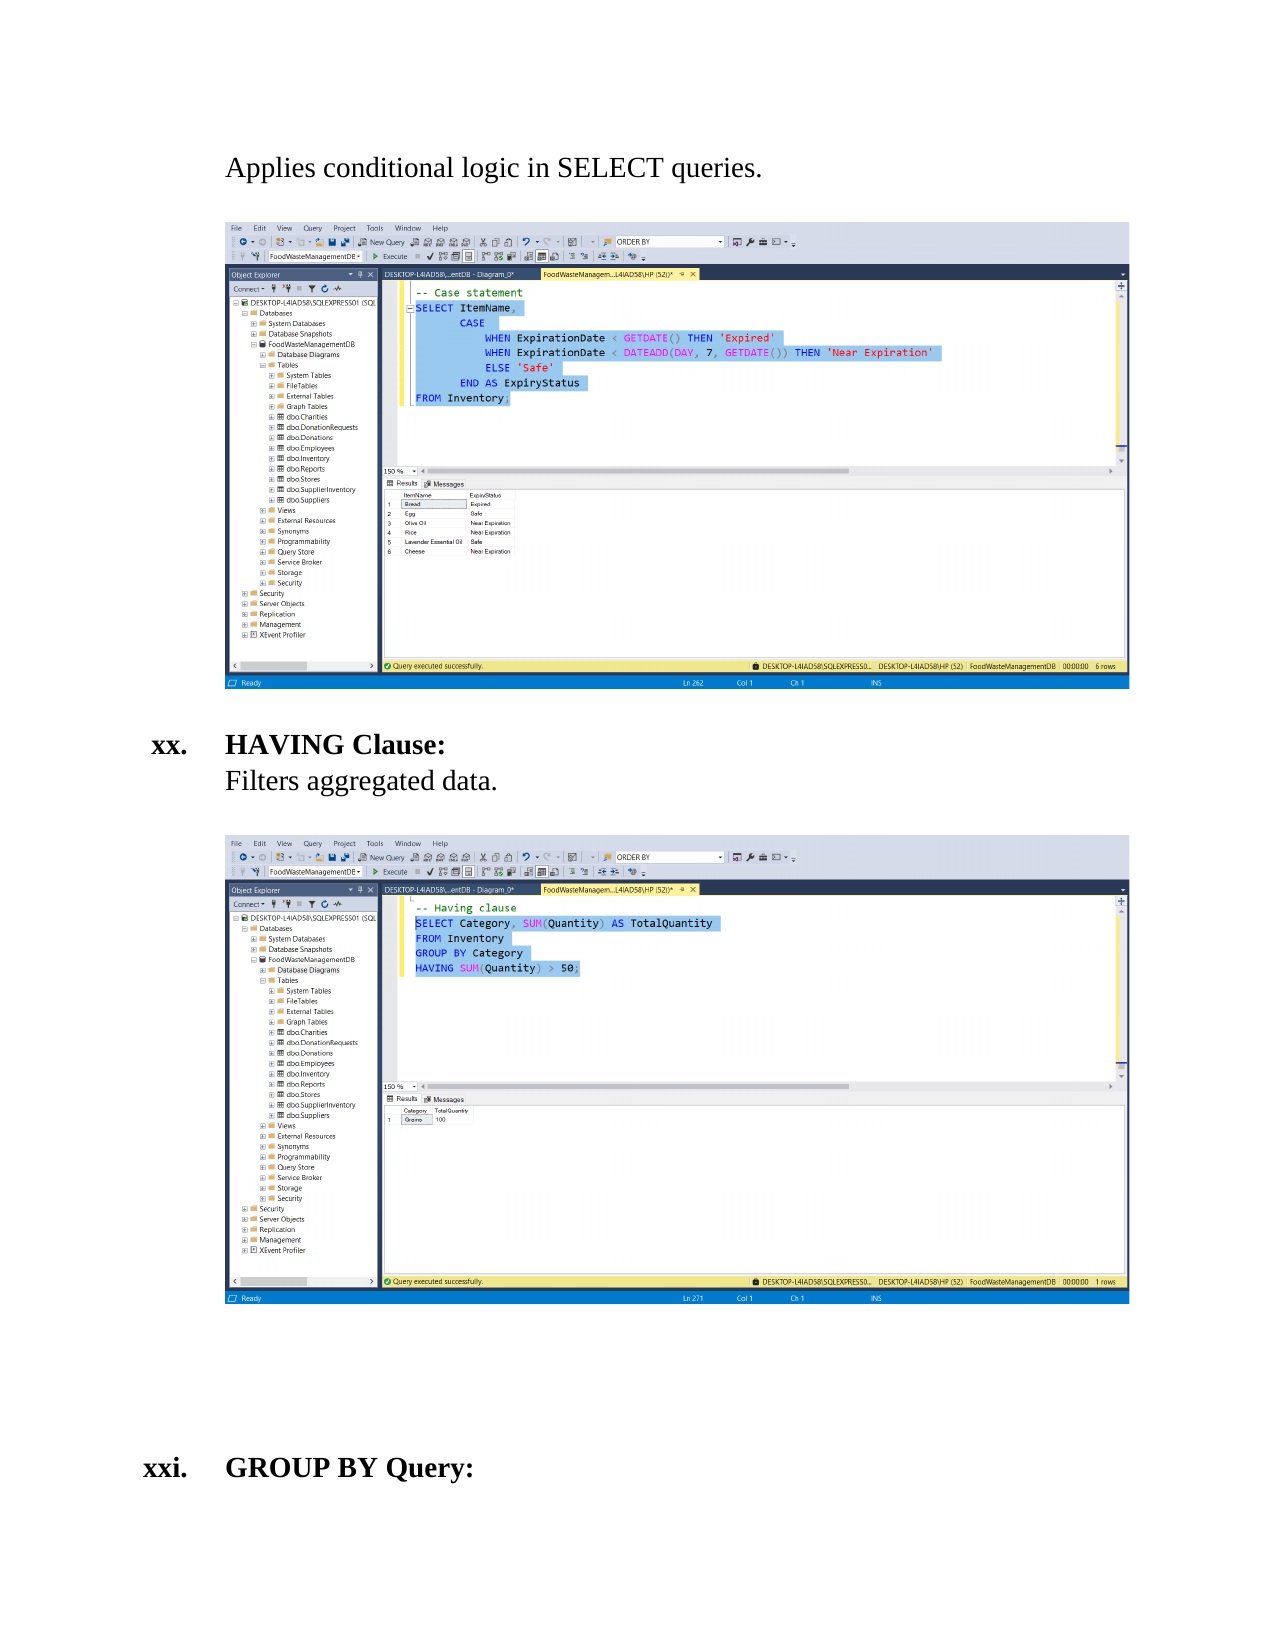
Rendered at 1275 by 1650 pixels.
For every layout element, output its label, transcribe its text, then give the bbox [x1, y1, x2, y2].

list GROUP BY Query: [187, 1450, 1125, 1484]
list Filters aggregated data. [225, 763, 1125, 797]
picture [225, 835, 1130, 1304]
list HAVING Clause: [187, 727, 1125, 761]
list Applies conditional logic in SELECT queries. [225, 150, 1125, 183]
picture [225, 222, 1130, 689]
